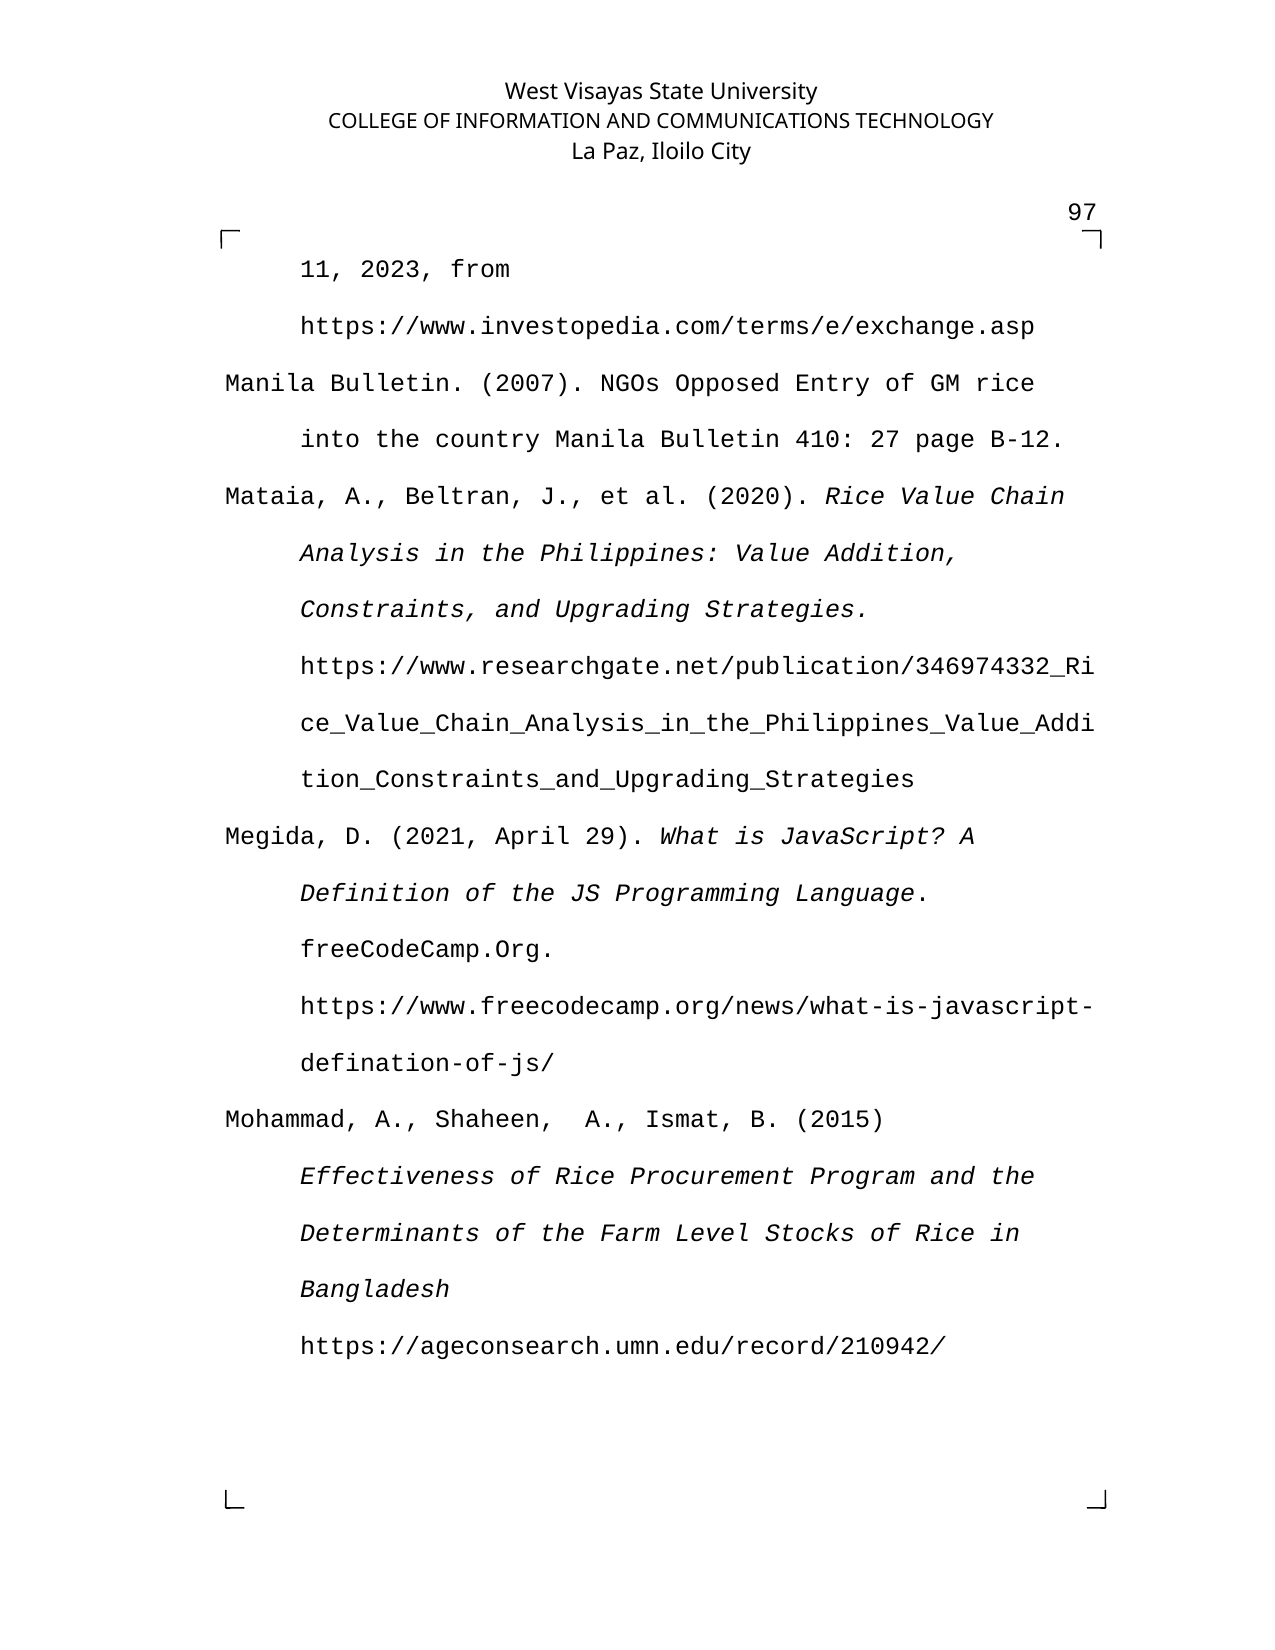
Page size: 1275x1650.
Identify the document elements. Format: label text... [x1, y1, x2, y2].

text Mataia, A., Beltran, J., et al. (2020). Rice Value Chain Analysis in the Philippines: Value Addition, Constraints, and Upgrading Strategies. https://www.researchgate.net/publication/346974332_Rice_Value_Chain_Analysis_in_the_Philippines_Value_Addition_Constraints_and_Upgrading_Strategies [225, 484, 1097, 795]
text Megida, D. (2021, April 29). What is JavaScript? A Definition of the JS Programming Language. freeCodeCamp.Org. https://www.freecodecamp.org/news/what-is-javascript-defination-of-js/ [225, 824, 1097, 1079]
text Manila Bulletin. (2007). NGOs Opposed Entry of GM rice into the country Manila Bulletin 410: 27 page B-12. [225, 370, 1097, 455]
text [225, 257, 1097, 342]
text Mohammad, A., Shaheen, A., Ismat, B. (2015) Effectiveness of Rice Procurement Program and the Determinants of the Farm Level Stocks of Rice in Bangladesh https://ageconsearch.umn.edu/record/210942/ [225, 1107, 1097, 1362]
